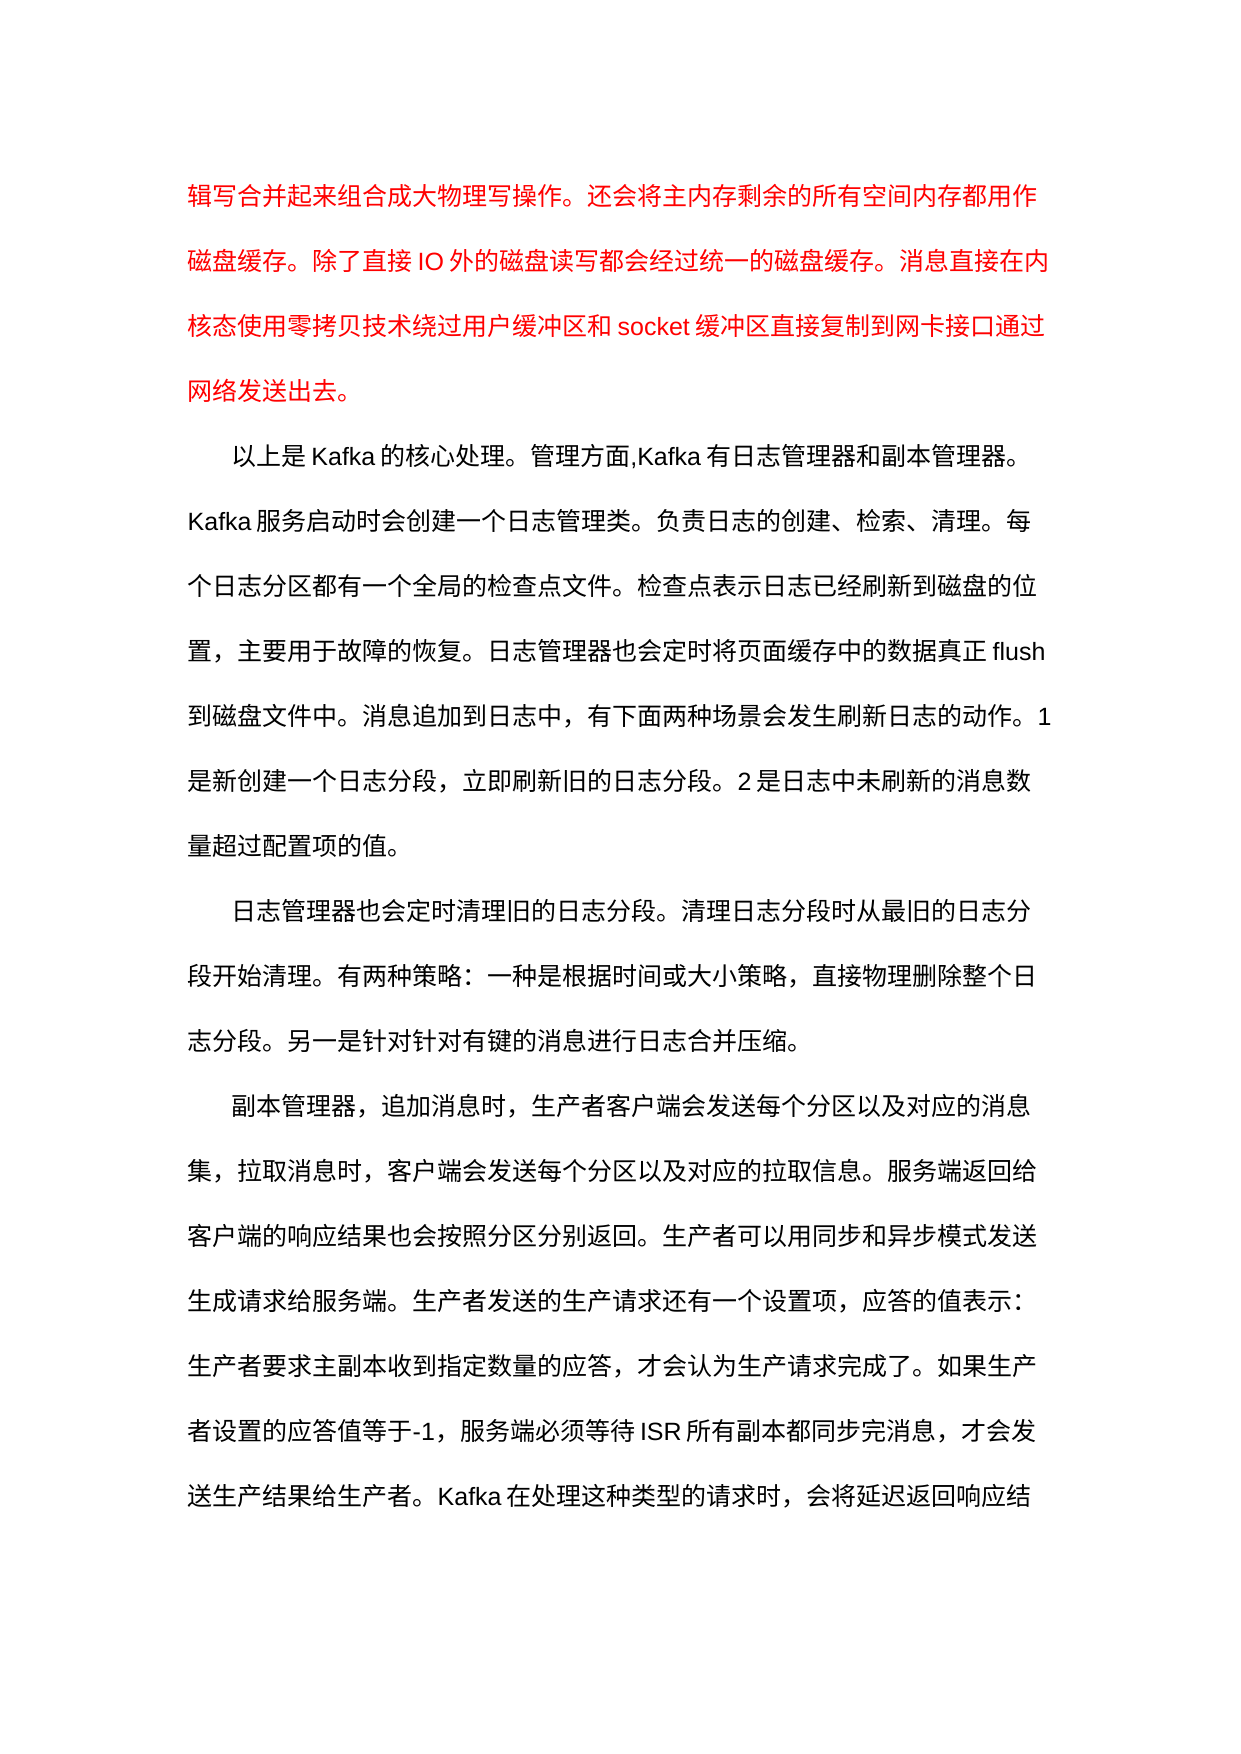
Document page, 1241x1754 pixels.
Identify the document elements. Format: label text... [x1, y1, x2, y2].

text 以上是Kafka的核心处理。管理方面,Kafka有日志管理器和副本管理器。 [187, 422, 1053, 487]
text Kafka服务启动时会创建一个日志管理类。负责日志的创建、检索、清理。每个日志分区都有一个全局的检查点文件。检查点表示日志已经刷新到磁盘的位置，主要用于故障的恢复。日志管理器也会定时将页面缓存中的数据真正flush到磁盘文件中。消息追加到日志中，有下面两种场景会发生刷新日志的动作。1是新创建一个日志分段，立即刷新旧的日志分段。2是日志中未刷新的消息数量超过配置项的值。 [187, 487, 1053, 877]
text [187, 1072, 1053, 1527]
text 日志管理器也会定时清理旧的日志分段。清理日志分段时从最旧的日志分段开始清理。有两种策略：一种是根据时间或大小策略，直接物理删除整个日志分段。另一是针对针对有键的消息进行日志合并压缩。 [187, 877, 1053, 1072]
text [187, 162, 1053, 422]
